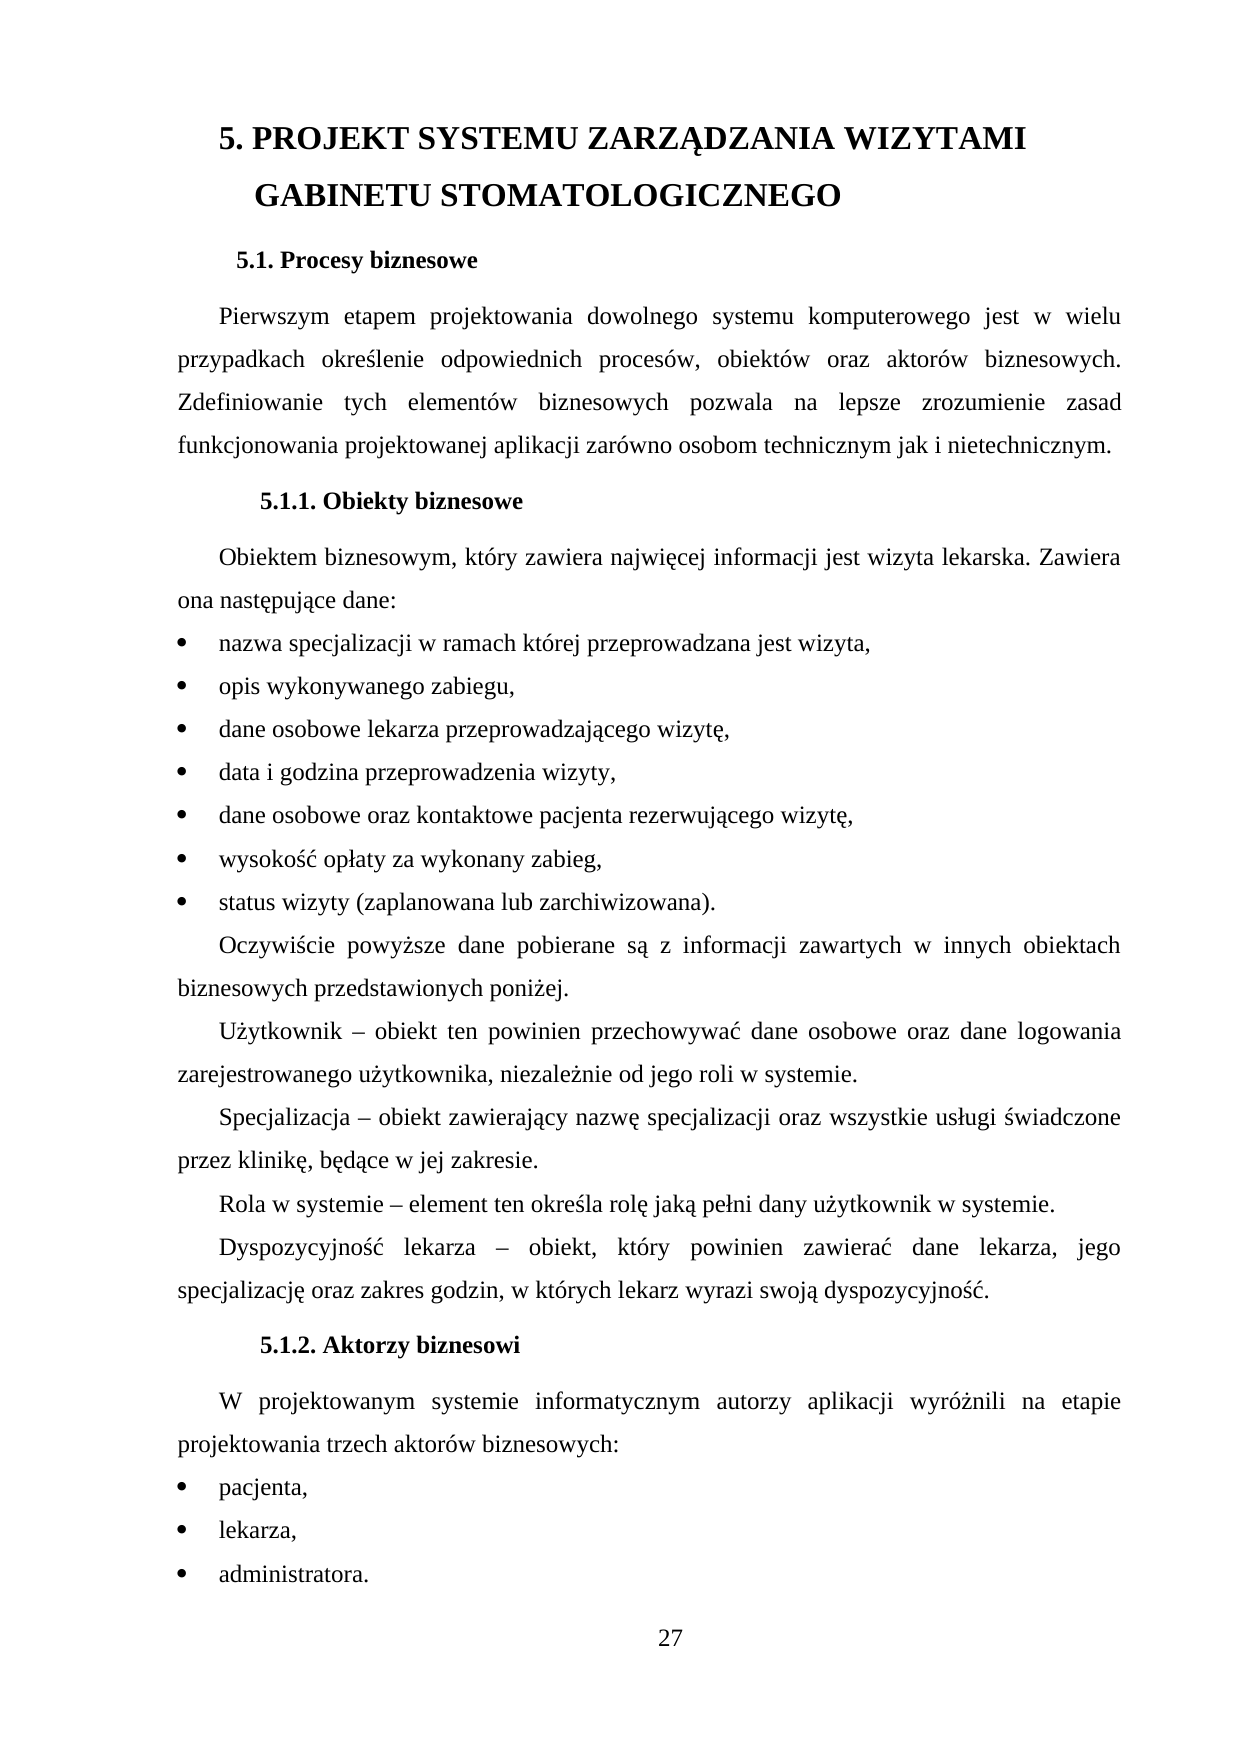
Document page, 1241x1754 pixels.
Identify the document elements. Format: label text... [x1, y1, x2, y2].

text Obiektem biznesowym, który zawiera najwięcej informacji jest wizyta lekarska. Zawiera ona następujące dane: [177, 542, 1122, 614]
subtitle Procesy biznesowe [177, 246, 1122, 274]
subtitle Obiekty biznesowe [177, 486, 1122, 515]
subtitle Projekt systemu zarządzania wizytami gabinetu stomatologicznego [218, 118, 1122, 214]
list dane osobowe lekarza przeprowadzającego wizytę, [177, 714, 1122, 743]
list pacjenta, [177, 1472, 1122, 1501]
text Rola w systemie – element ten określa rolę jaką pełni dany użytkownik w systemie. [177, 1189, 1122, 1217]
text W projektowanym systemie informatycznym autorzy aplikacji wyróżnili na etapie projektowania trzech aktorów biznesowych: [177, 1386, 1122, 1458]
text Użytkownik – obiekt ten powinien przechowywać dane osobowe oraz dane logowania zarejestrowanego użytkownika, niezależnie od jego roli w systemie. [177, 1016, 1122, 1088]
list administratora. [177, 1559, 1122, 1587]
list dane osobowe oraz kontaktowe pacjenta rezerwującego wizytę, [177, 801, 1122, 829]
list lekarza, [177, 1516, 1122, 1544]
list nazwa specjalizacji w ramach której przeprowadzana jest wizyta, [177, 628, 1122, 657]
list wysokość opłaty za wykonany zabieg, [177, 844, 1122, 872]
list status wizyty (zaplanowana lub zarchiwizowana). [177, 887, 1122, 916]
subtitle Aktorzy biznesowi [177, 1331, 1122, 1359]
text Pierwszym etapem projektowania dowolnego systemu komputerowego jest w wielu przypadkach określenie odpowiednich procesów, obiektów oraz aktorów biznesowych. Zdefiniowanie tych elementów biznesowych pozwala na lepsze zrozumienie zasad funkcjonowania projektowanej aplikacji zarówno osobom technicznym jak i nietechnicznym. [177, 301, 1122, 459]
list opis wykonywanego zabiegu, [177, 671, 1122, 700]
text Dyspozycyjność lekarza – obiekt, który powinien zawierać dane lekarza, jego specjalizację oraz zakres godzin, w których lekarz wyrazi swoją dyspozycyjność. [177, 1232, 1122, 1304]
list data i godzina przeprowadzenia wizyty, [177, 757, 1122, 786]
text Oczywiście powyższe dane pobierane są z informacji zawartych w innych obiektach biznesowych przedstawionych poniżej. [177, 930, 1122, 1002]
text Specjalizacja – obiekt zawierający nazwę specjalizacji oraz wszystkie usługi świadczone przez klinikę, będące w jej zakresie. [177, 1102, 1122, 1174]
